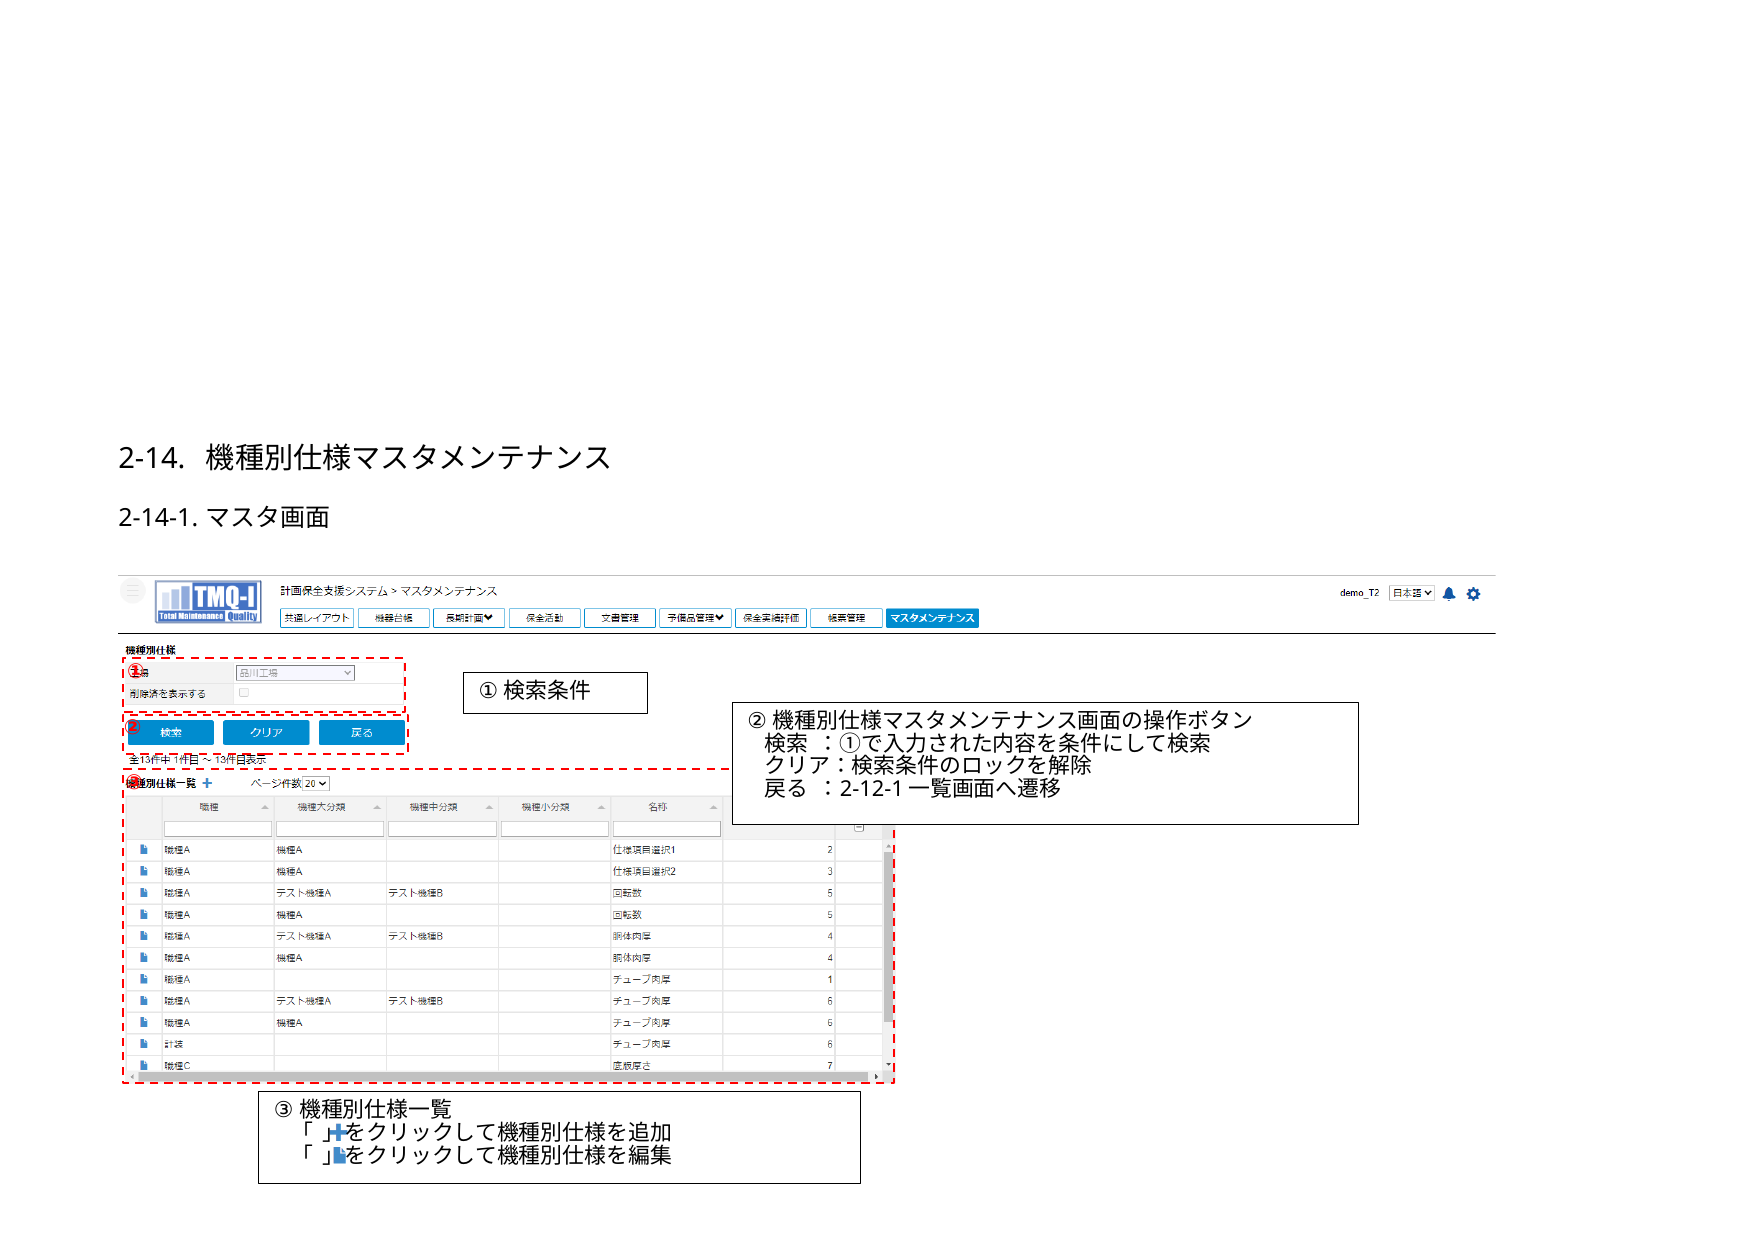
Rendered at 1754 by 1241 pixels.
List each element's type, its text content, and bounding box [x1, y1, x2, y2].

subtitle マスタ画面 [118, 486, 1695, 546]
picture [118, 575, 1496, 1241]
subtitle 機種別仕様マスタメンテナンス [118, 426, 1695, 486]
